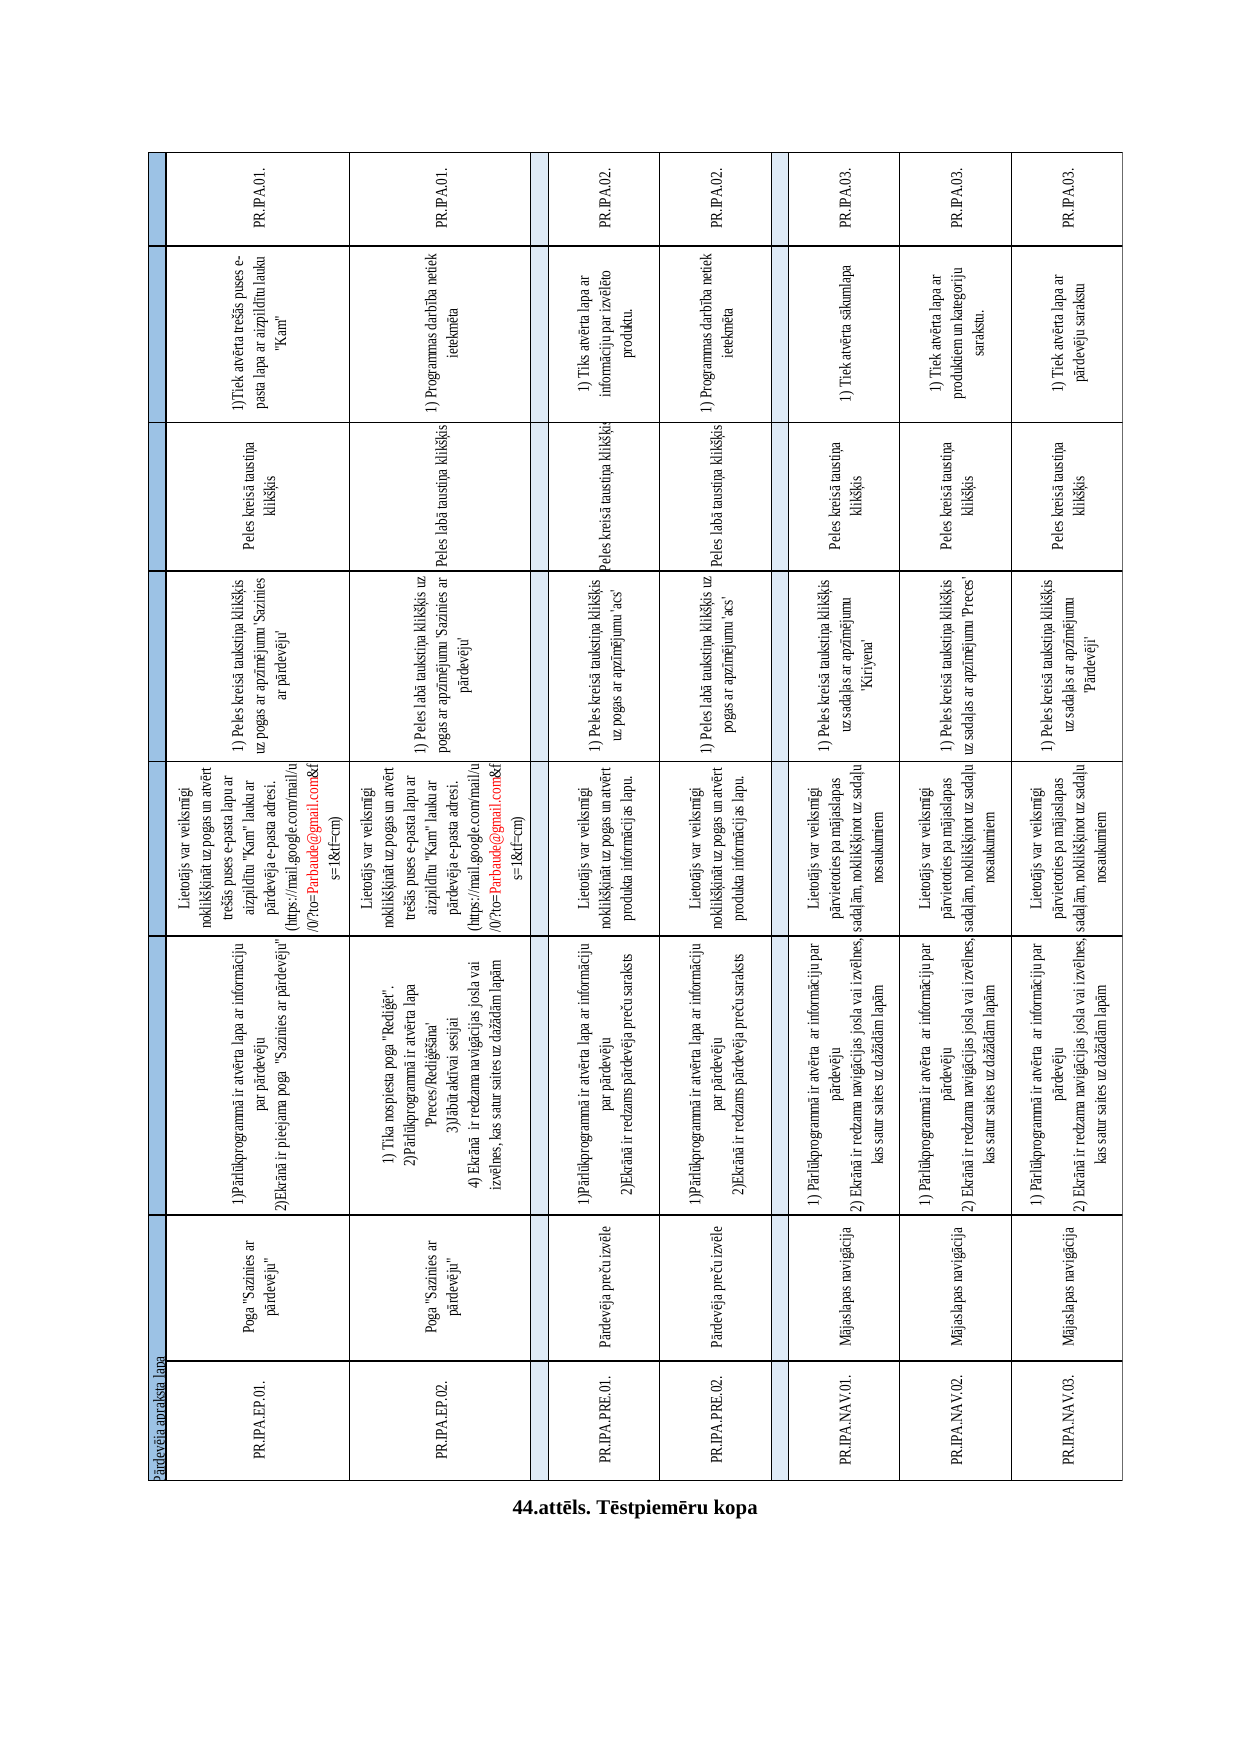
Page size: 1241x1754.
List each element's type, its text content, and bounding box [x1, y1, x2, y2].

text 44.attēls. Tēstpiemēru kopa [148, 1495, 1122, 1519]
